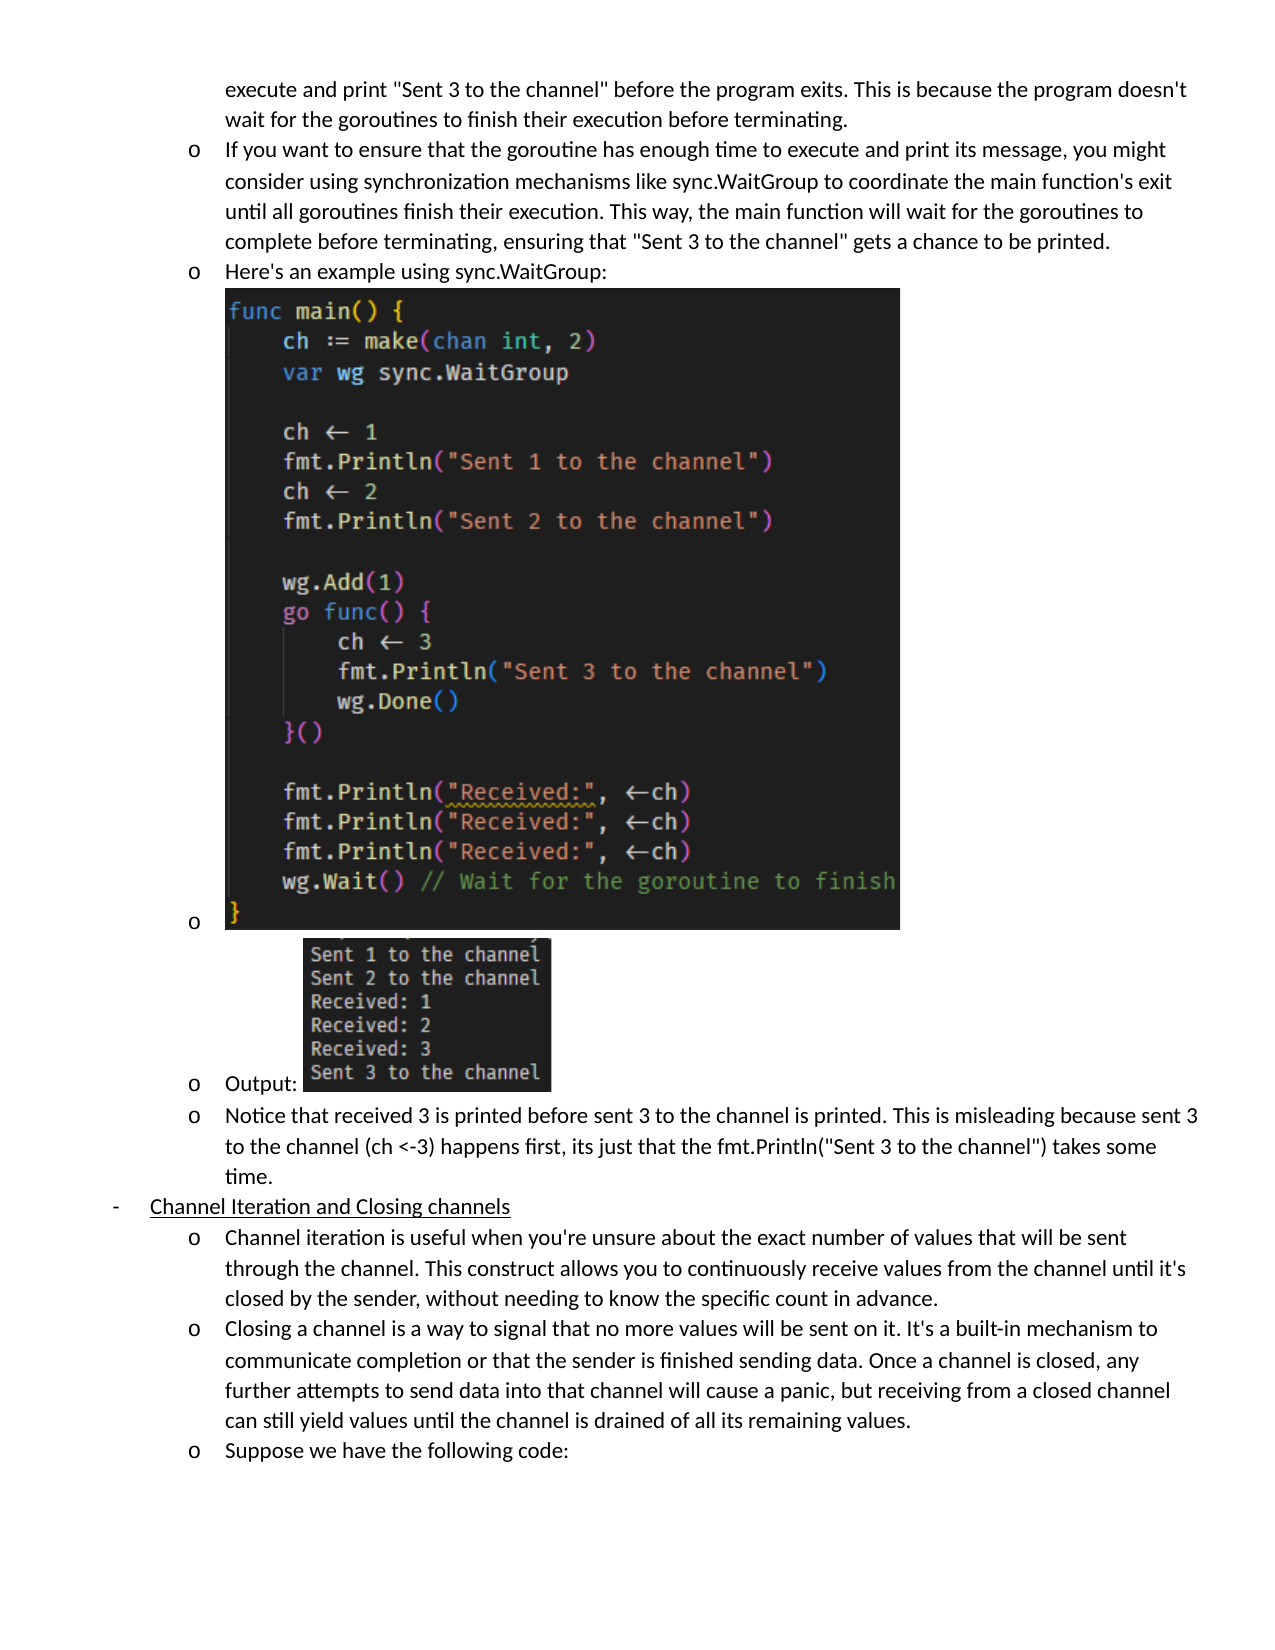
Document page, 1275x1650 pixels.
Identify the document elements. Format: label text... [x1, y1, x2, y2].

list Notice that received 3 is printed before sent 3 to the channel is printed. This is misleading because sent 3 to the channel (ch <-3) happens first, its just that the fmt.Println("Sent 3 to the channel") takes some time. [187, 1101, 1200, 1190]
list Here's an example using sync.WaitGroup: [187, 257, 1200, 287]
list Suppose we have the following code: [187, 1436, 1200, 1466]
list Closing a channel is a way to signal that no more values will be sent on it. It's a built-in mechanism to communicate completion or that the sender is finished sending data. Once a channel is closed, any further attempts to send data into that channel will cause a panic, but receiving from a closed channel can still yield values until the channel is drained of all its remaining values. [187, 1314, 1200, 1434]
list If you want to ensure that the goroutine has enough time to execute and print its message, you might consider using synchronization mechanisms like sync.WaitGroup to coordinate the main function's exit until all goroutines finish their execution. This way, the main function will wait for the goroutines to complete before terminating, ensuring that "Sent 3 to the channel" gets a chance to be printed. [187, 135, 1200, 255]
list Channel Iteration and Closing channels [112, 1192, 1200, 1221]
picture [225, 288, 901, 930]
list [187, 75, 1200, 133]
picture [303, 938, 552, 1092]
list Output: [187, 938, 1200, 1098]
list Channel iteration is useful when you're unsure about the exact number of values that will be sent through the channel. This construct allows you to continuously receive values from the channel until it's closed by the sender, without needing to know the specific count in advance. [187, 1223, 1200, 1312]
